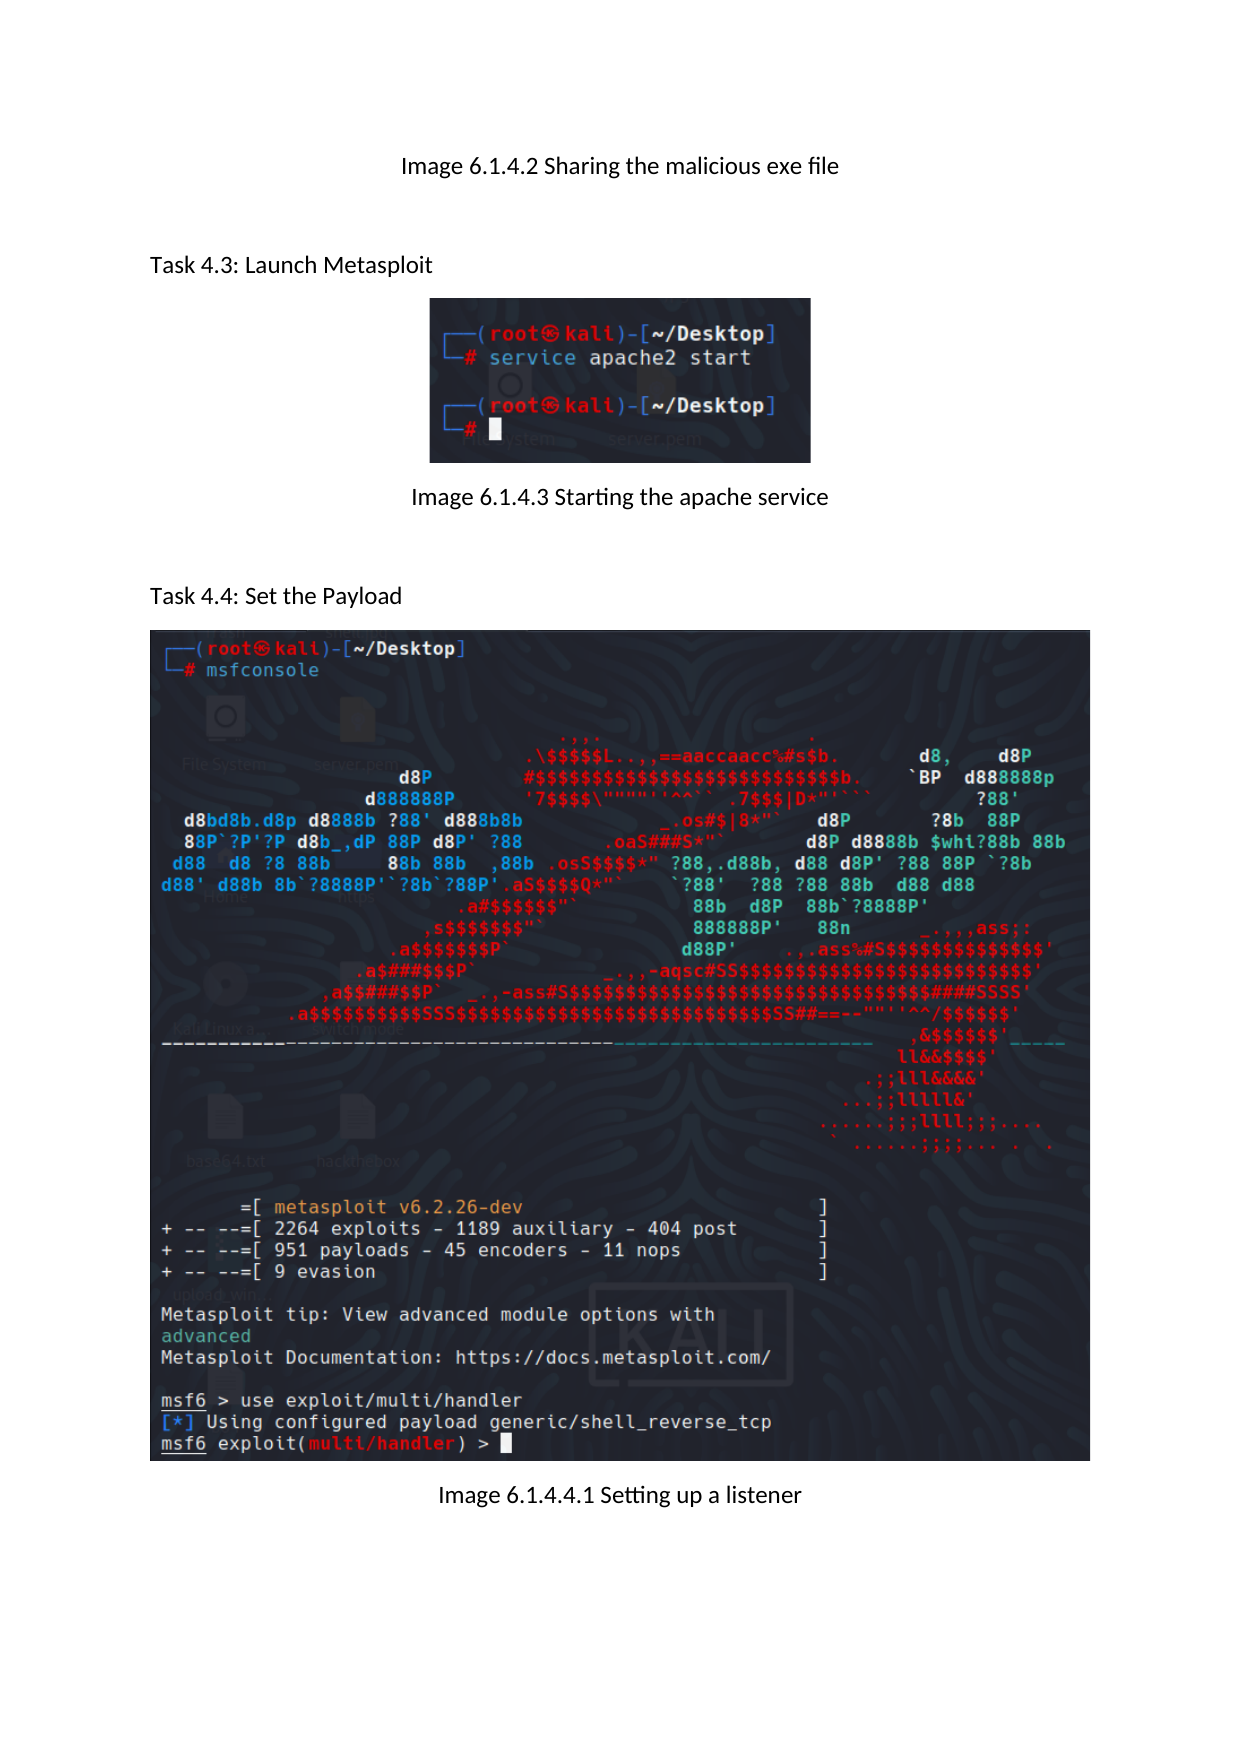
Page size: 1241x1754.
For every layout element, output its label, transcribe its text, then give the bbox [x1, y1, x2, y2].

text Task 4.3: Launch Metasploit [150, 249, 1090, 280]
picture [429, 298, 811, 463]
picture [150, 630, 1091, 1461]
text Image 6.1.4.4.1 Setting up a listener [150, 1479, 1090, 1510]
text Image 6.1.4.3 Starting the apache service [150, 481, 1090, 512]
text Task 4.4: Set the Payload [150, 581, 1090, 611]
text Image 6.1.4.2 Sharing the malicious exe file [150, 150, 1090, 181]
